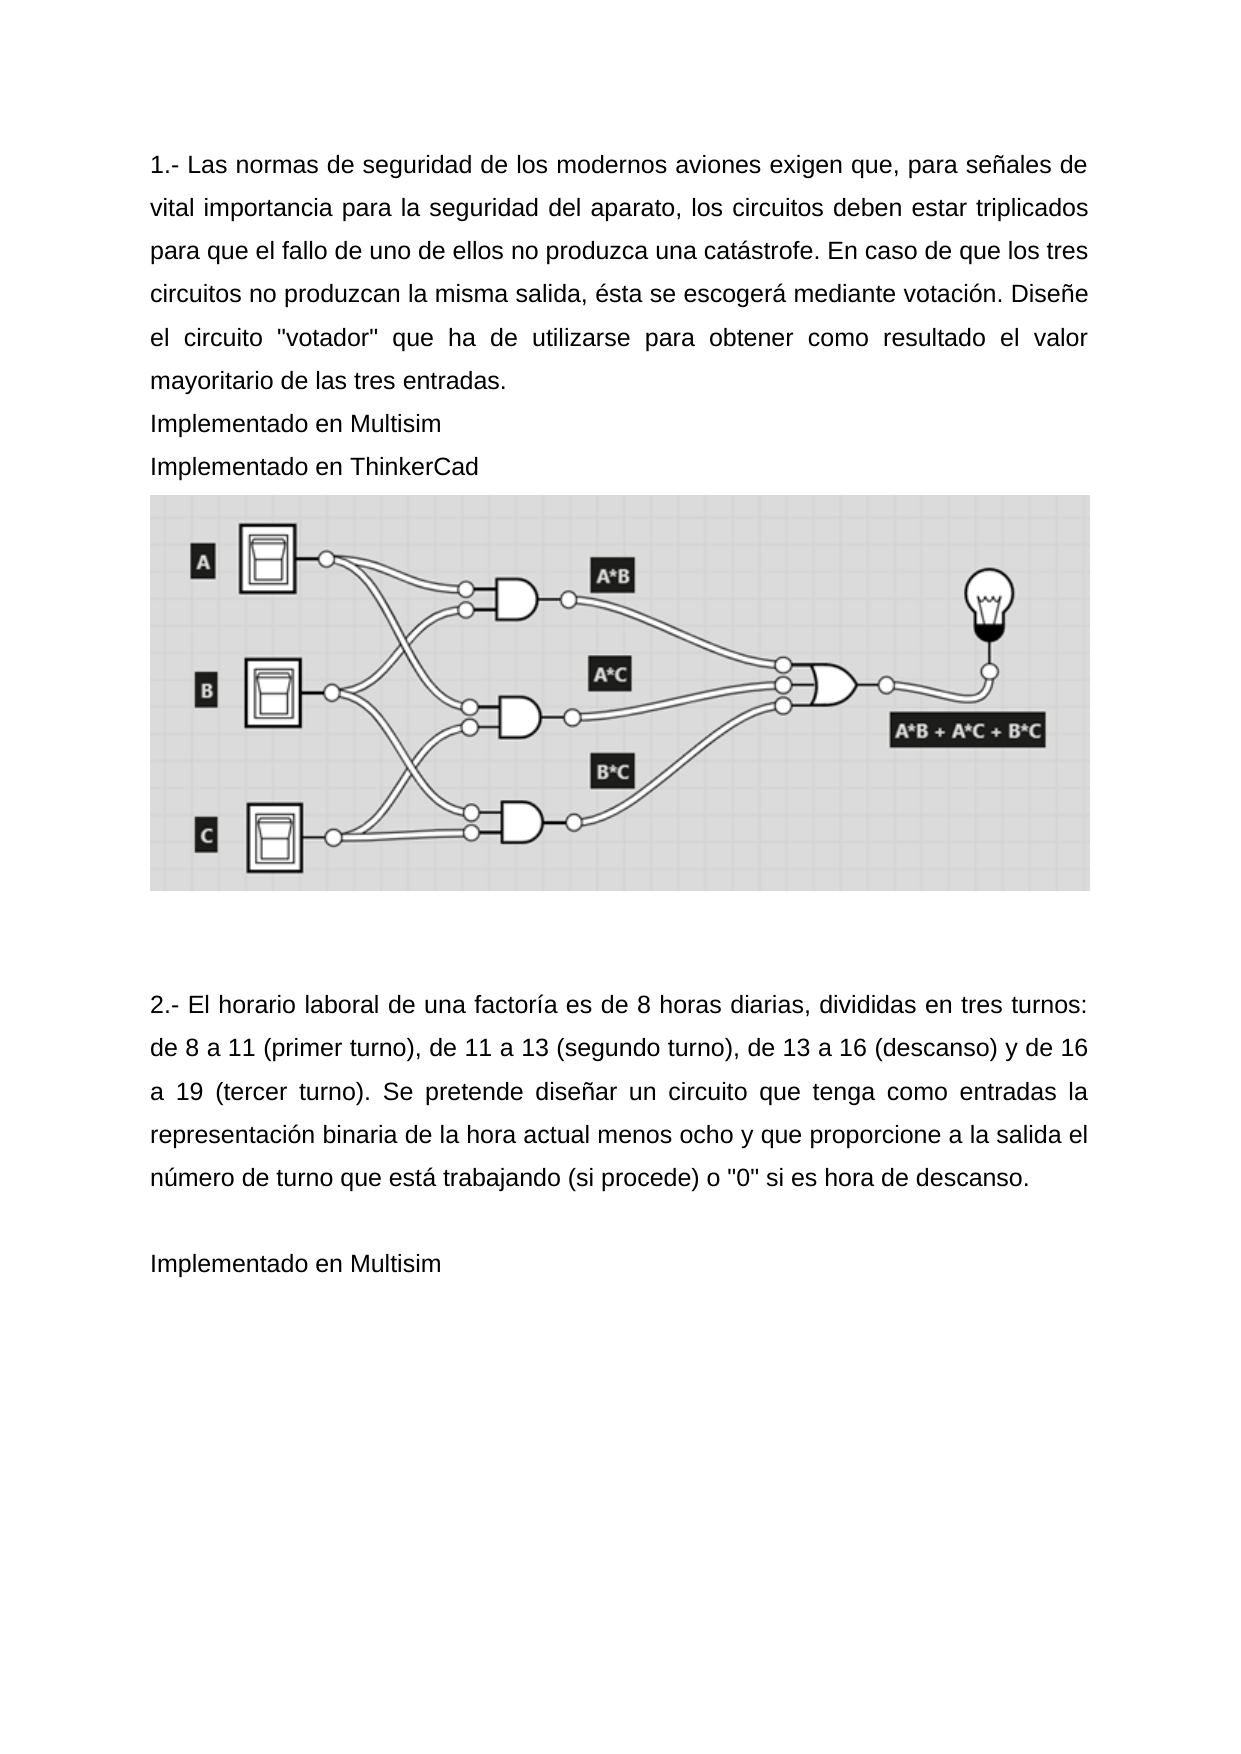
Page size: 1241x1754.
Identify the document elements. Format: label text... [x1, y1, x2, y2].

text Implementado en Multisim [150, 1249, 1090, 1278]
text 1.- Las normas de seguridad de los modernos aviones exigen que, para señales de vital importancia para la seguridad del aparato, los circuitos deben estar triplicados para que el fallo de uno de ellos no produzca una catástrofe. En caso de que los tres circuitos no produzcan la misma salida, ésta se escogerá mediante votación. Diseñe el circuito "votador" que ha de utilizarse para obtener como resultado el valor mayoritario de las tres entradas. [150, 150, 1090, 394]
text Implementado en Multisim [150, 409, 1090, 437]
text 2.- El horario laboral de una factoría es de 8 horas diarias, divididas en tres turnos: de 8 a 11 (primer turno), de 11 a 13 (segundo turno), de 13 a 16 (descanso) y de 16 a 19 (tercer turno). Se pretende diseñar un circuito que tenga como entradas la representación binaria de la hora actual menos ocho y que proporcione a la salida el número de turno que está trabajando (si procede) o "0" si es hora de descanso. [150, 990, 1090, 1191]
text Implementado en ThinkerCad [150, 452, 1090, 481]
picture [150, 495, 1091, 891]
